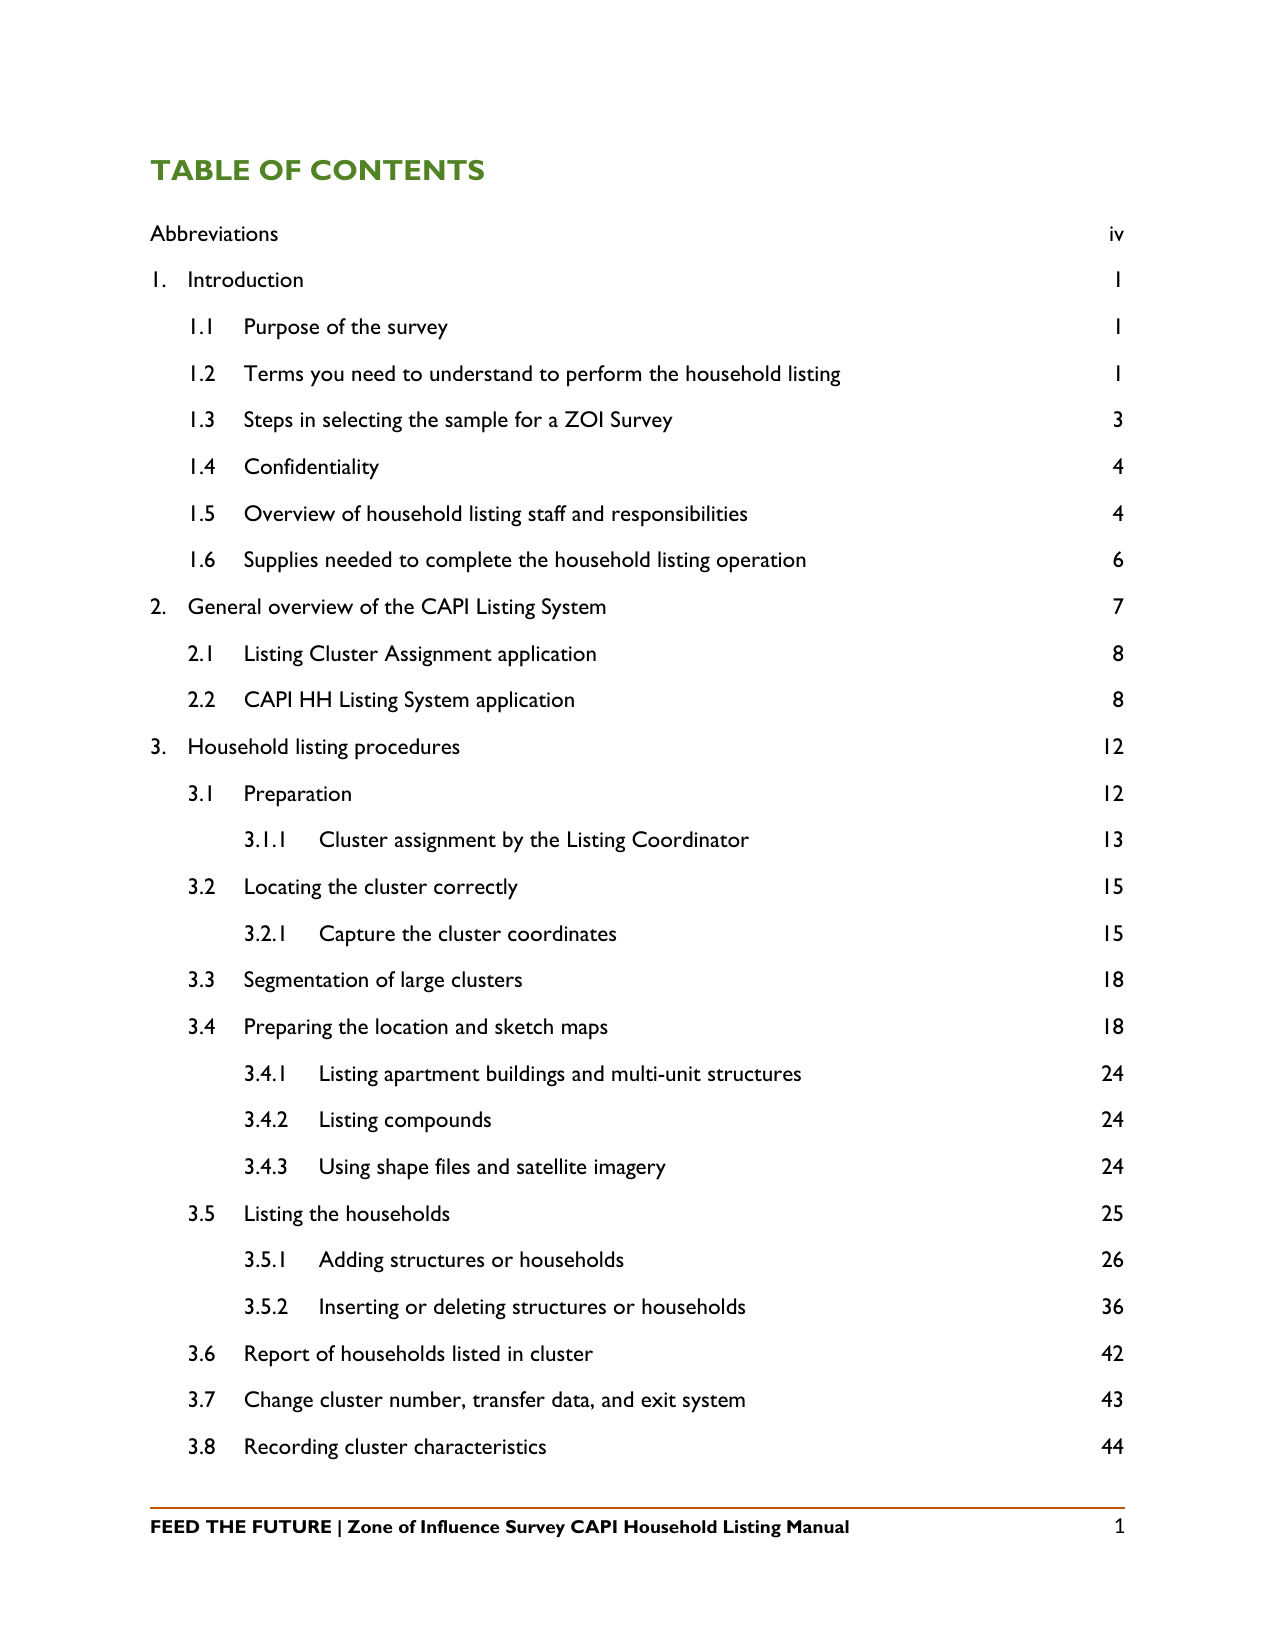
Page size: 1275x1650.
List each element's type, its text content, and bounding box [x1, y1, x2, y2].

text TABLE OF CONTENTS [150, 150, 1125, 190]
